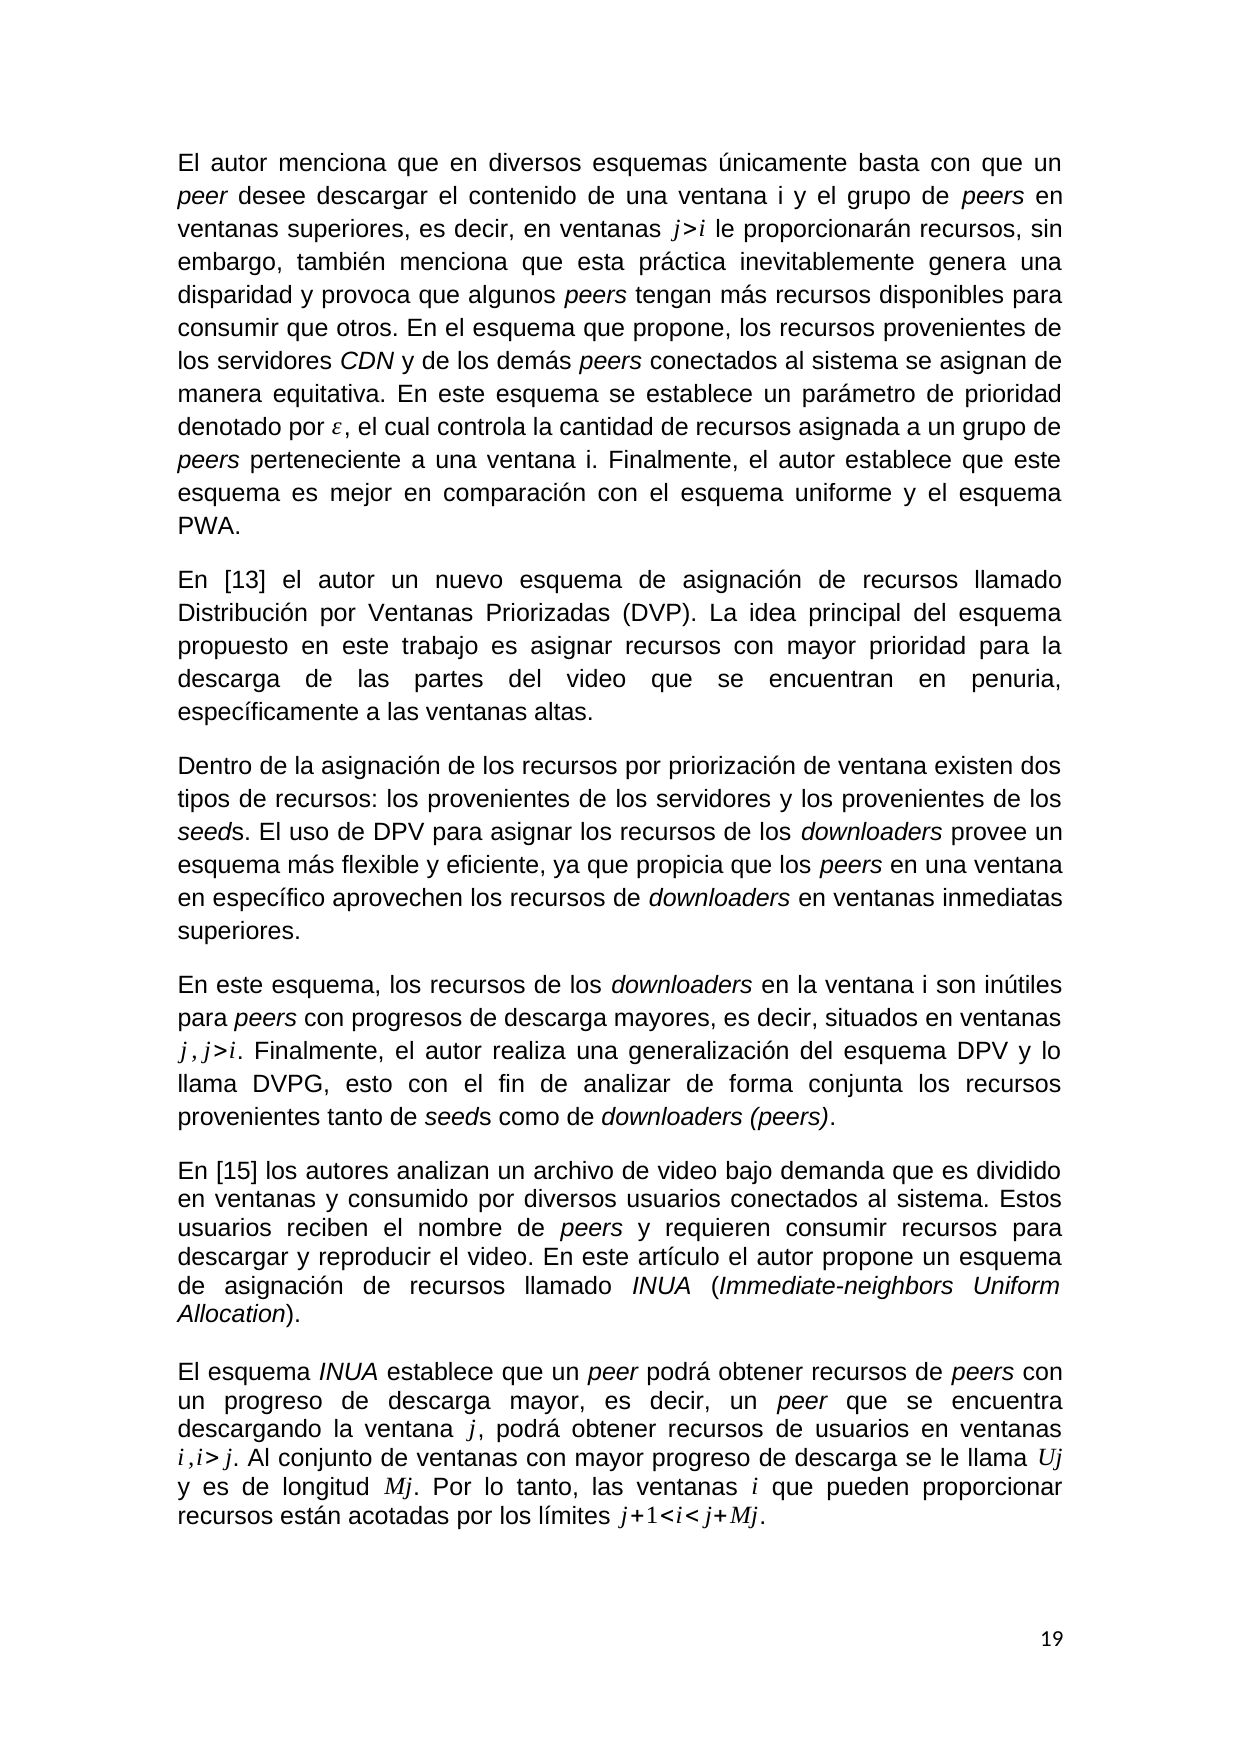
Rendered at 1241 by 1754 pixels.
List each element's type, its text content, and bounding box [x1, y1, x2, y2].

text El autor menciona que en diversos esquemas únicamente basta con que un peer desee descargar el contenido de una ventana i y el grupo de peers en ventanas superiores, es decir, en ventanas le proporcionarán recursos, sin embargo, también menciona que esta práctica inevitablemente genera una disparidad y provoca que algunos peers tengan más recursos disponibles para consumir que otros. En el esquema que propone, los recursos provenientes de los servidores CDN y de los demás peers conectados al sistema se asignan de manera equitativa. En este esquema se establece un parámetro de prioridad denotado por , el cual controla la cantidad de recursos asignada a un grupo de peers perteneciente a una ventana i. Finalmente, el autor establece que este esquema es mejor en comparación con el esquema uniforme y el esquema PWA. [177, 148, 1063, 539]
text Dentro de la asignación de los recursos por priorización de ventana existen dos tipos de recursos: los provenientes de los servidores y los provenientes de los seeds. El uso de DPV para asignar los recursos de los downloaders provee un esquema más flexible y eficiente, ya que propicia que los peers en una ventana en específico aprovechen los recursos de downloaders en ventanas inmediatas superiores. [177, 751, 1063, 944]
text En los autores analizan un archivo de video bajo demanda que es dividido en ventanas y consumido por diversos usuarios conectados al sistema. Estos usuarios reciben el nombre de peers y requieren consumir recursos para descargar y reproducir el video. En este artículo el autor propone un esquema de asignación de recursos llamado INUA (Immediate-neighbors Uniform Allocation). [177, 1156, 1063, 1328]
text En este esquema, los recursos de los downloaders en la ventana i son inútiles para peers con progresos de descarga mayores, es decir, situados en ventanas . Finalmente, el autor realiza una generalización del esquema DPV y lo llama DVPG, esto con el fin de analizar de forma conjunta los recursos provenientes tanto de seeds como de downloaders (peers). [177, 969, 1063, 1131]
text El esquema INUA establece que un peer podrá obtener recursos de peers con un progreso de descarga mayor, es decir, un peer que se encuentra descargando la ventana , podrá obtener recursos de usuarios en ventanas . Al conjunto de ventanas con mayor progreso de descarga se le llama y es de longitud . Por lo tanto, las ventanas que pueden proporcionar recursos están acotadas por los límites . [177, 1357, 1063, 1529]
text En el autor un nuevo esquema de asignación de recursos llamado Distribución por Ventanas Priorizadas (DVP). La idea principal del esquema propuesto en este trabajo es asignar recursos con mayor prioridad para la descarga de las partes del video que se encuentran en penuria, específicamente a las ventanas altas. [177, 565, 1063, 726]
